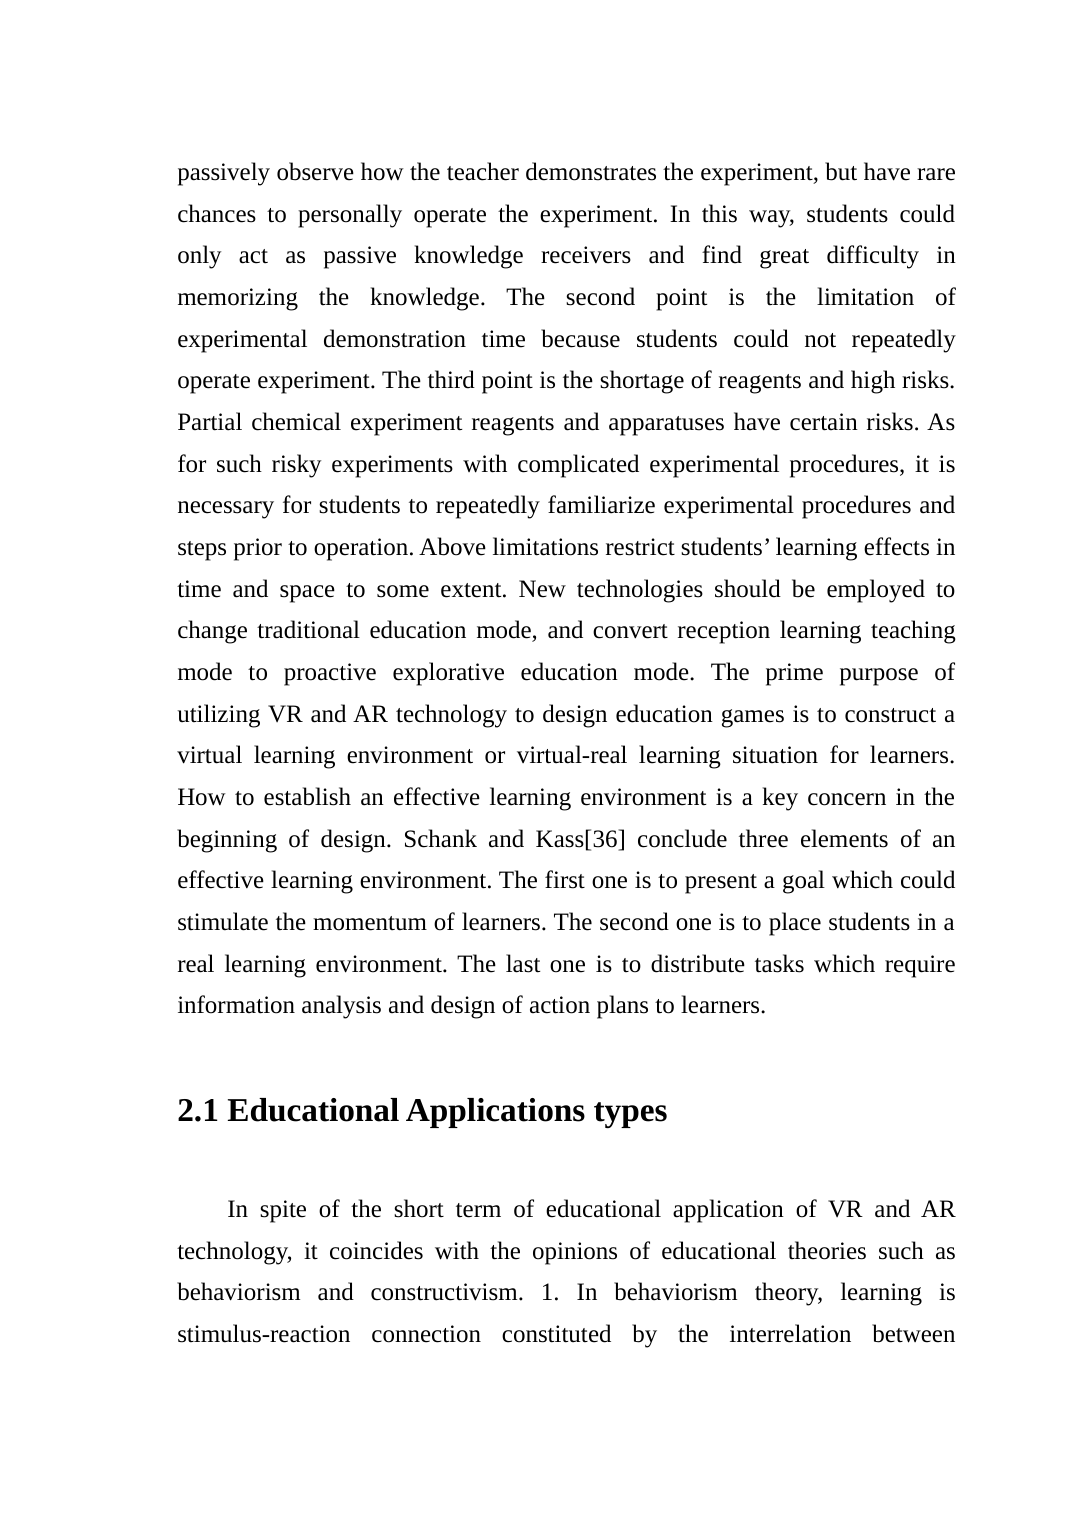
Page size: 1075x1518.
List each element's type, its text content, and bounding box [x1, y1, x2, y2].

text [177, 147, 956, 1022]
text 2.1 Educational Applications types [177, 1091, 956, 1129]
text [177, 1184, 956, 1351]
